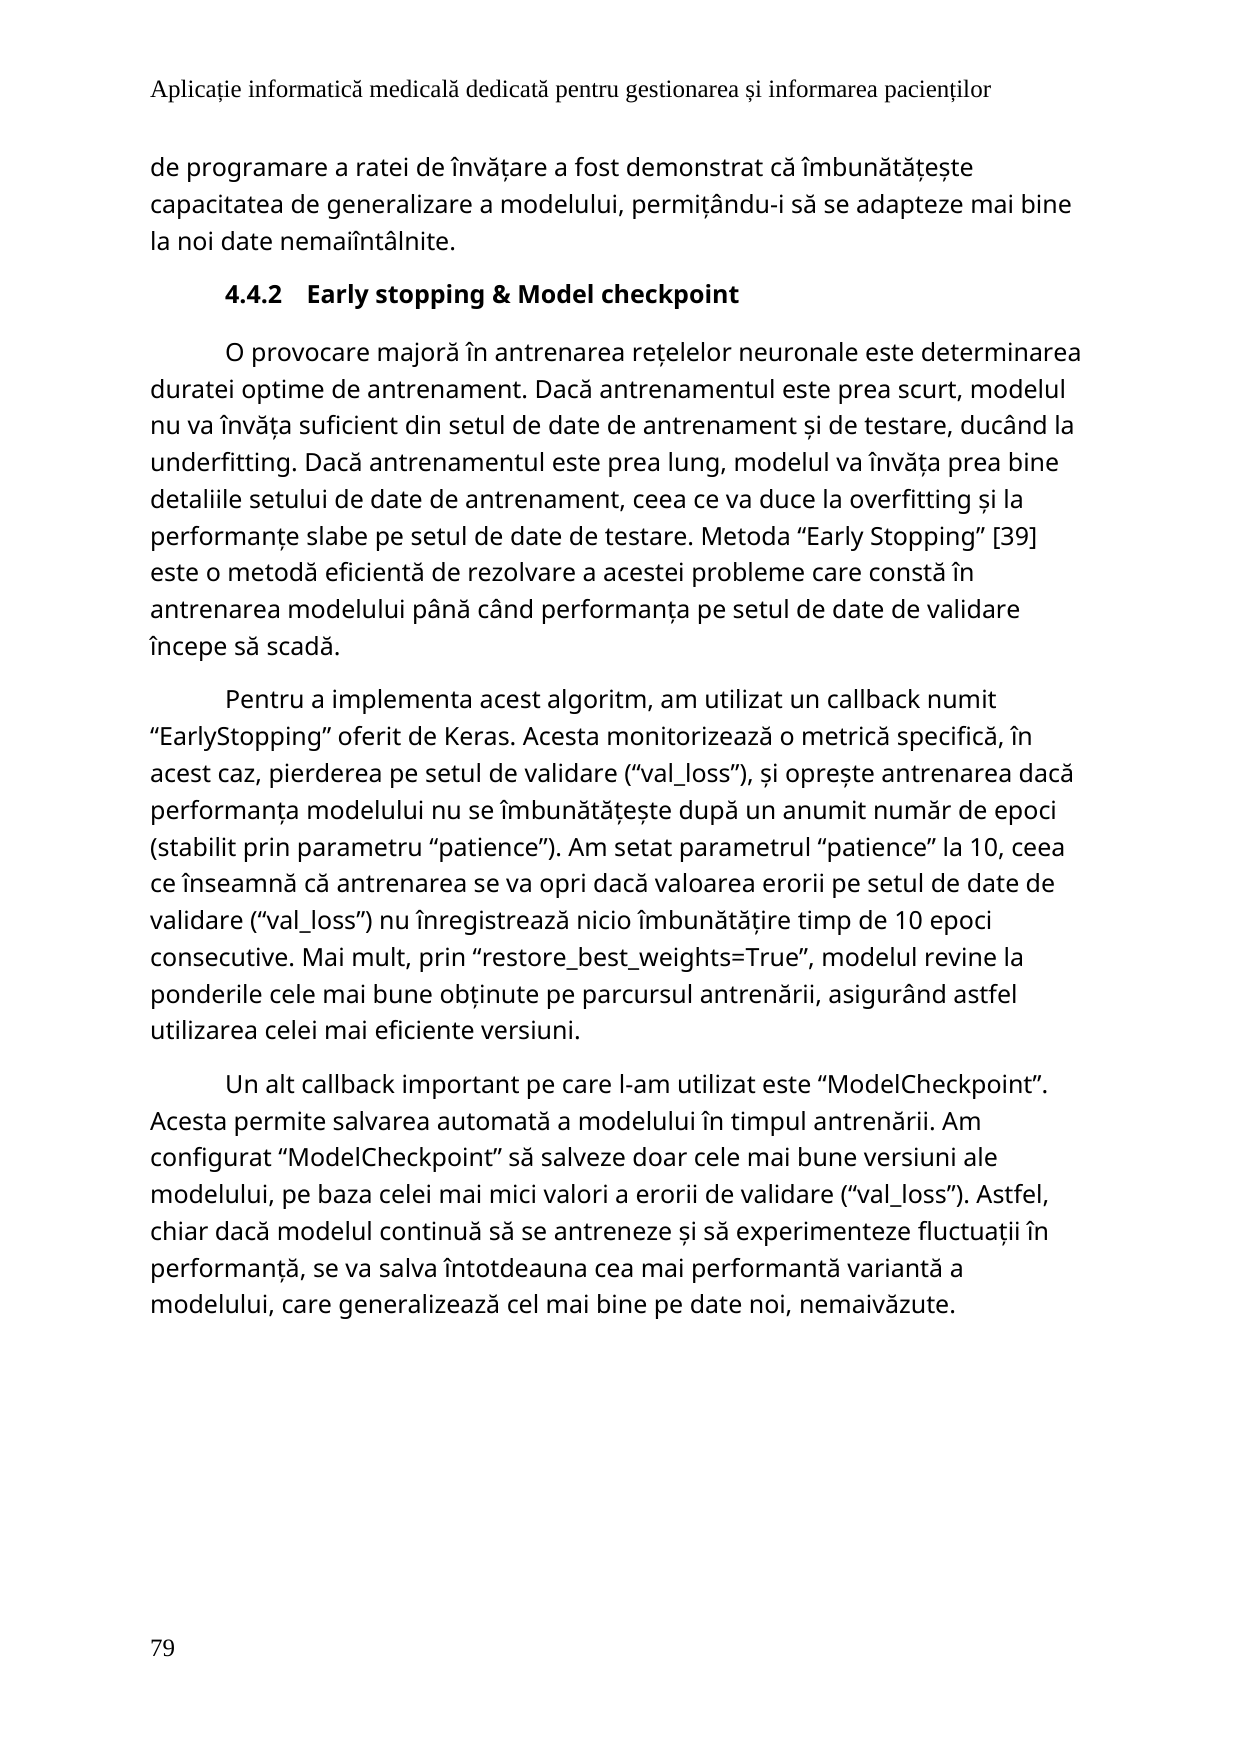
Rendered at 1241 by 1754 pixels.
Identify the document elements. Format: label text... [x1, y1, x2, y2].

text O provocare majoră în antrenarea rețelelor neuronale este determinarea duratei optime de antrenament. Dacă antrenamentul este prea scurt, modelul nu va învăța suficient din setul de date de antrenament și de testare, ducând la underfitting. Dacă antrenamentul este prea lung, modelul va învăța prea bine detaliile setului de date de antrenament, ceea ce va duce la overfitting și la performanțe slabe pe setul de date de testare. Metoda “Early Stopping” este o metodă eficientă de rezolvare a acestei probleme care constă în antrenarea modelului până când performanța pe setul de date de validare începe să scadă. [150, 334, 1090, 663]
text Pentru a implementa acest algoritm, am utilizat un callback numit “EarlyStopping” oferit de Keras. Acesta monitorizează o metrică specifică, în acest caz, pierderea pe setul de validare (“val_loss”), și oprește antrenarea dacă performanța modelului nu se îmbunătățește după un anumit număr de epoci (stabilit prin parametru “patience”). Am setat parametrul “patience” la 10, ceea ce înseamnă că antrenarea se va opri dacă valoarea erorii pe setul de date de validare (“val_loss”) nu înregistrează nicio îmbunătățire timp de 10 epoci consecutive. Mai mult, prin “restore_best_weights=True”, modelul revine la ponderile cele mai bune obținute pe parcursul antrenării, asigurând astfel utilizarea celei mai eficiente versiuni. [150, 682, 1090, 1047]
subtitle Early stopping & Model checkpoint [225, 277, 1090, 311]
text Un alt callback important pe care l-am utilizat este “ModelCheckpoint”. Acesta permite salvarea automată a modelului în timpul antrenării. Am configurat “ModelCheckpoint” să salveze doar cele mai bune versiuni ale modelului, pe baza celei mai mici valori a erorii de validare (“val_loss”). Astfel, chiar dacă modelul continuă să se antreneze și să experimenteze fluctuații în performanță, se va salva întotdeauna cea mai performantă variantă a modelului, care generalizează cel mai bine pe date noi, nemaivăzute. [150, 1066, 1090, 1321]
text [150, 150, 1090, 258]
